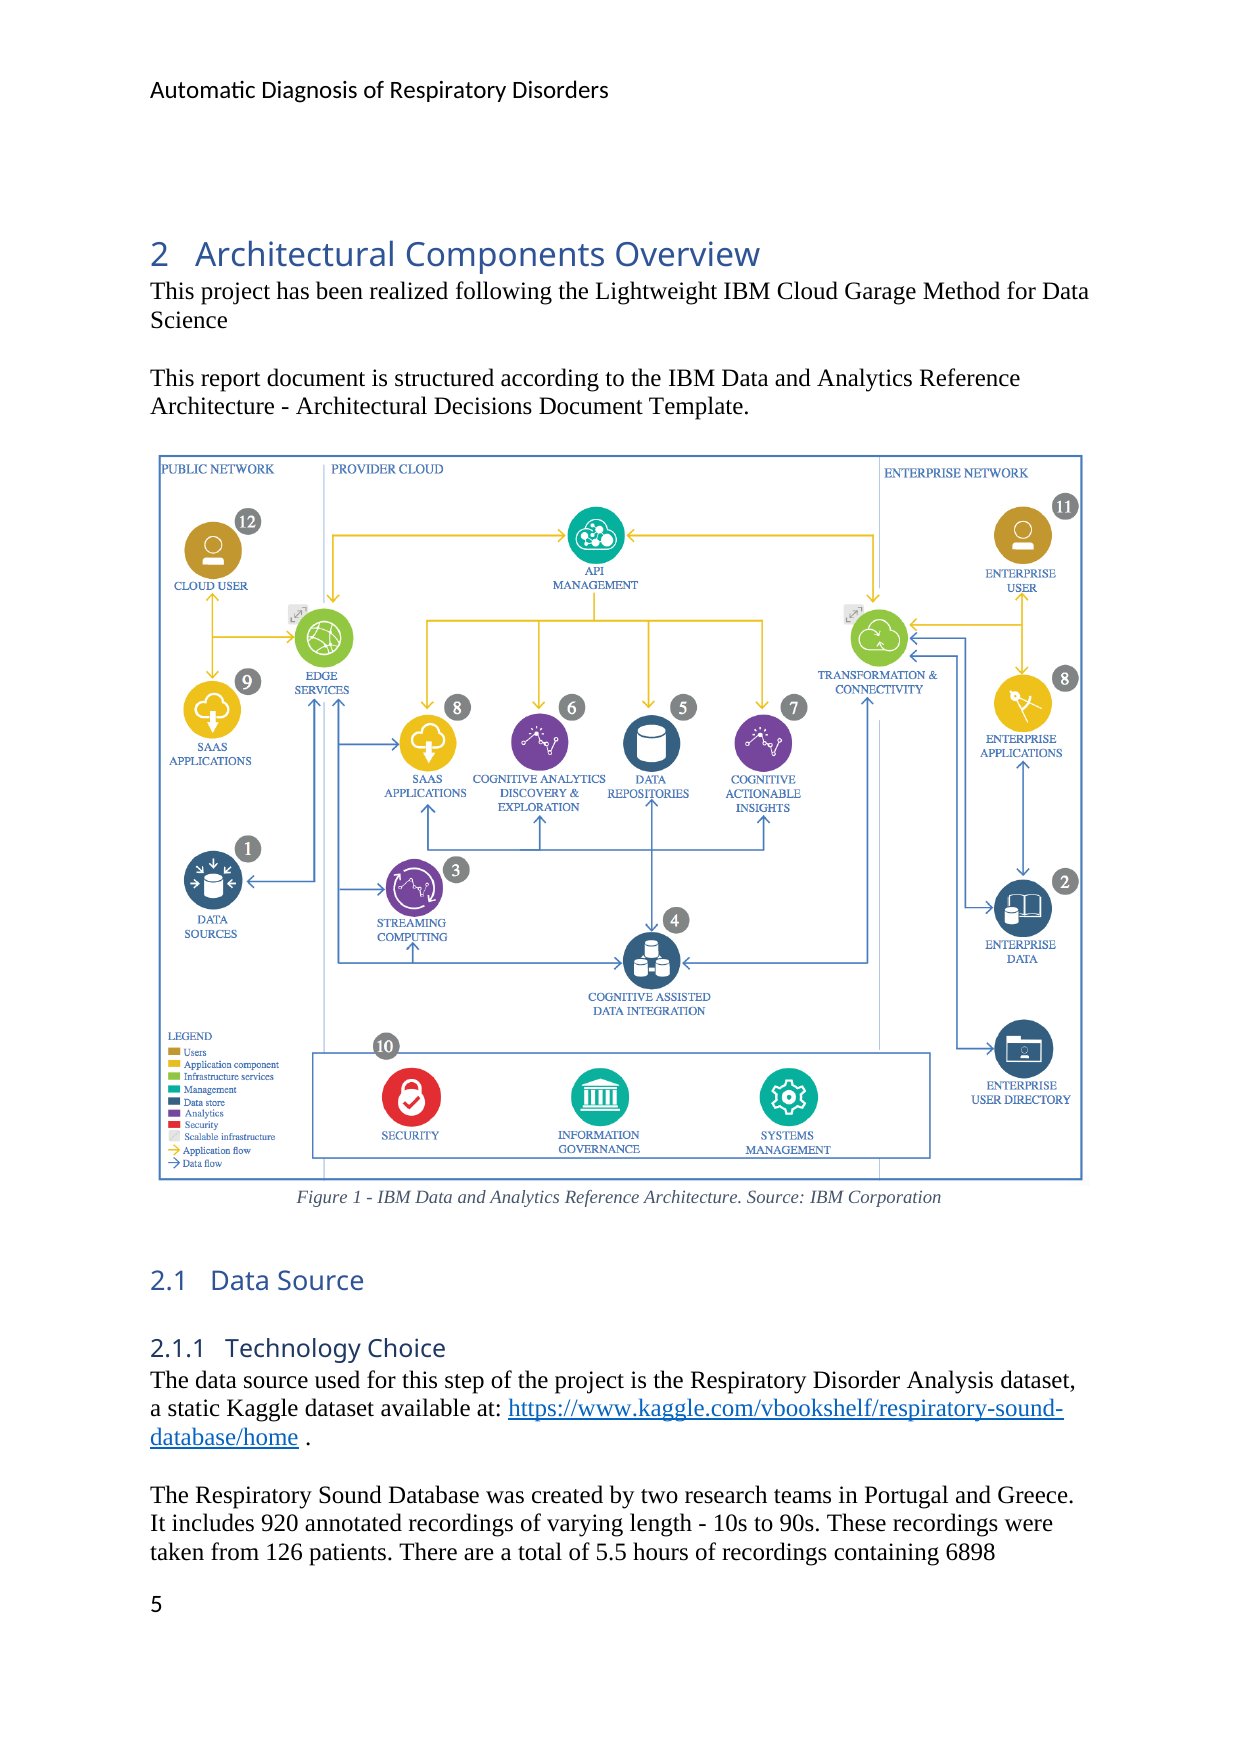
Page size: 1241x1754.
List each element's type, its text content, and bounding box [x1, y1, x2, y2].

picture [150, 448, 1090, 1186]
text This project has been realized following the Lightweight IBM Cloud Garage Method for Data Science [150, 276, 1090, 334]
subtitle Architectural Components Overview [150, 231, 1090, 276]
text Figure 1 - IBM Data and Analytics Reference Architecture. Source: IBM Corporation [150, 1186, 1090, 1207]
text This report document is structured according to the IBM Data and Analytics Reference Architecture - Architectural Decisions Document Template. [150, 363, 1090, 420]
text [150, 1480, 1090, 1566]
subtitle Technology Choice [150, 1331, 1090, 1365]
subtitle Data Source [150, 1261, 1090, 1298]
text The data source used for this step of the project is the Respiratory Disorder Analysis dataset, a static Kaggle dataset available at: https://www.kaggle.com/vbookshelf/respiratory-sound-database/home . [150, 1365, 1090, 1451]
